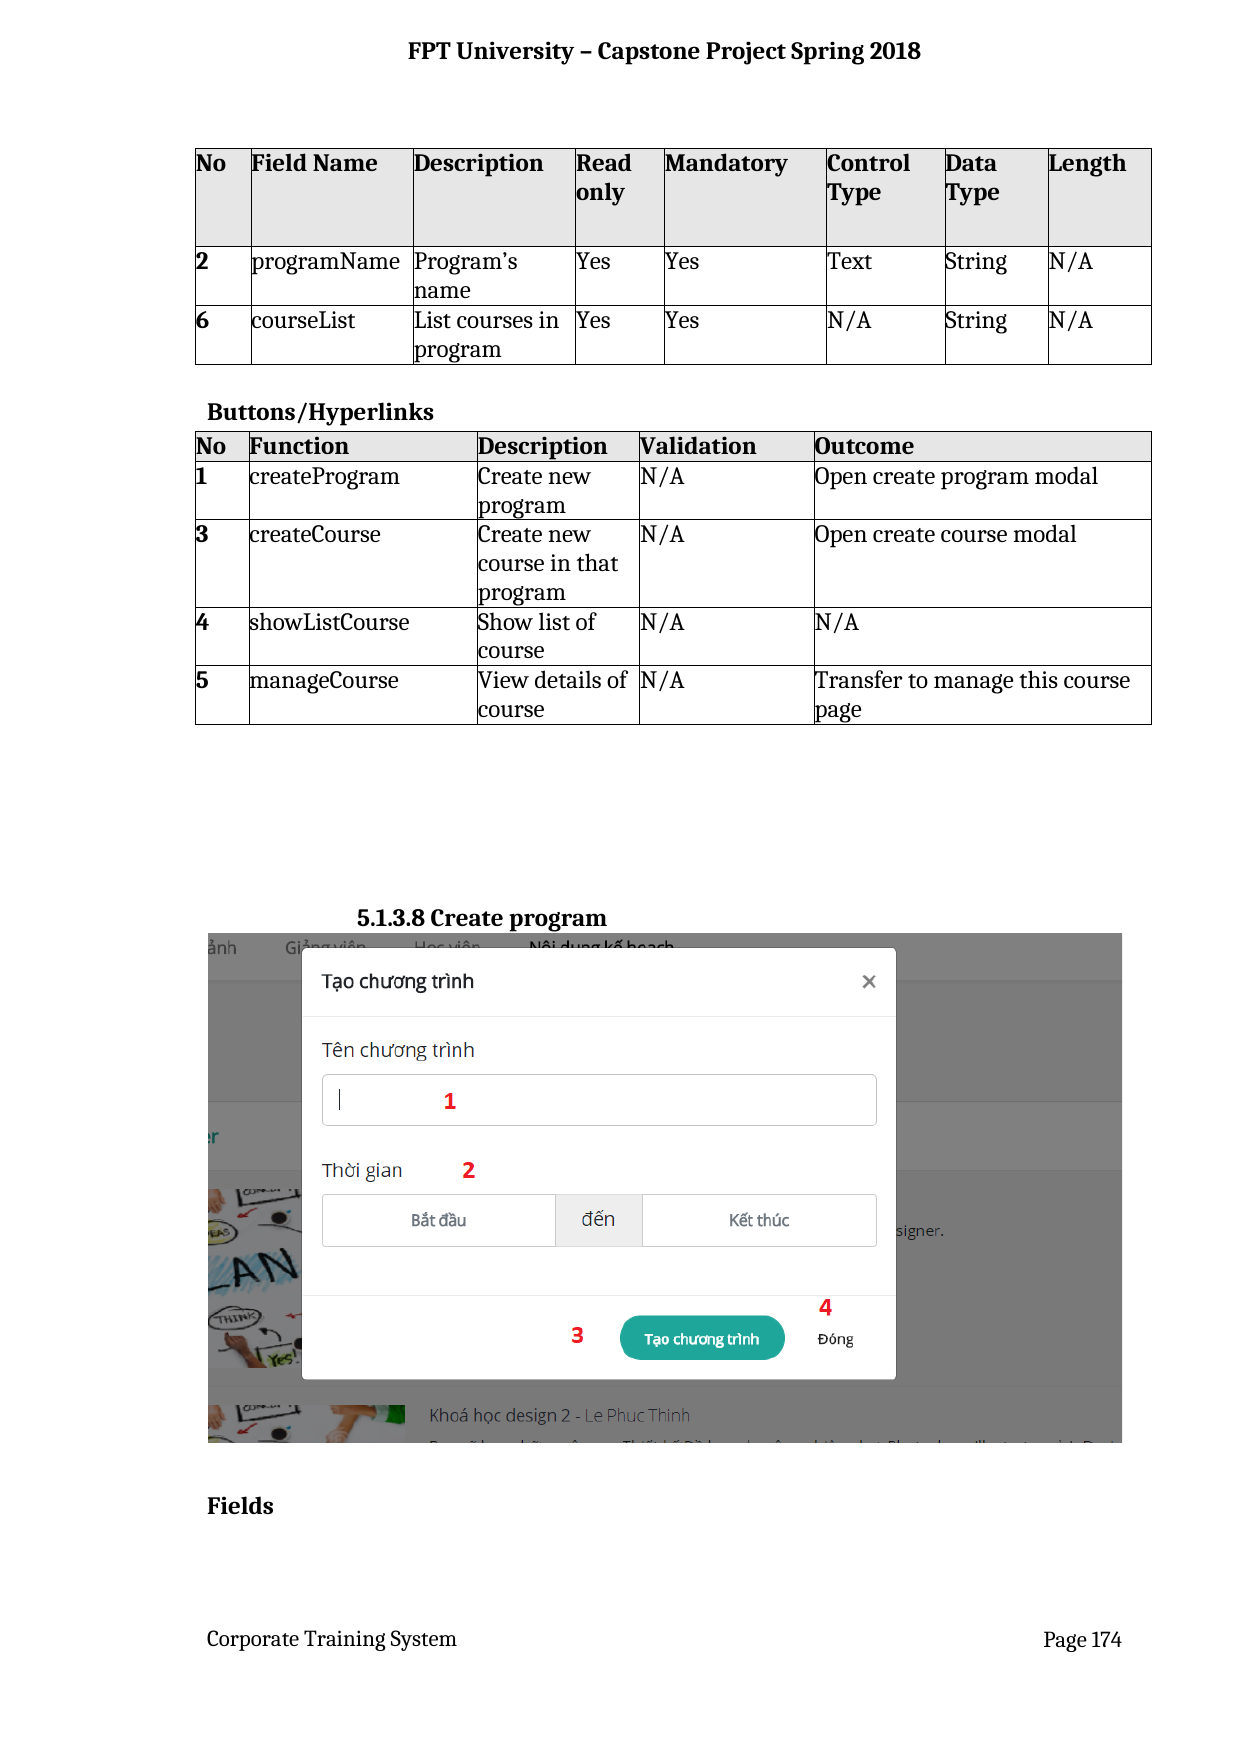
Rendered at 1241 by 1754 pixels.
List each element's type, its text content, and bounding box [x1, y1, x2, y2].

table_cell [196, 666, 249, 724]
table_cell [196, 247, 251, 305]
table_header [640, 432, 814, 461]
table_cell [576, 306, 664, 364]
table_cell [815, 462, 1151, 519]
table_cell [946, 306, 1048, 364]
text Fields [207, 1492, 1122, 1521]
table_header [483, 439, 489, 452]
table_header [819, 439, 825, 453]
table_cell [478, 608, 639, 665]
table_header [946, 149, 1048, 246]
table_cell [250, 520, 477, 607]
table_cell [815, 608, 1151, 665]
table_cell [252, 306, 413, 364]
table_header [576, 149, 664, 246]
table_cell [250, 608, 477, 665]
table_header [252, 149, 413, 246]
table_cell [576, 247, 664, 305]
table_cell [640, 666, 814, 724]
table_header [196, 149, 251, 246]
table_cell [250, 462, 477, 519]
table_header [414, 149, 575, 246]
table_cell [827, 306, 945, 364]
subtitle 5.1.3.8 Create program [357, 904, 1124, 933]
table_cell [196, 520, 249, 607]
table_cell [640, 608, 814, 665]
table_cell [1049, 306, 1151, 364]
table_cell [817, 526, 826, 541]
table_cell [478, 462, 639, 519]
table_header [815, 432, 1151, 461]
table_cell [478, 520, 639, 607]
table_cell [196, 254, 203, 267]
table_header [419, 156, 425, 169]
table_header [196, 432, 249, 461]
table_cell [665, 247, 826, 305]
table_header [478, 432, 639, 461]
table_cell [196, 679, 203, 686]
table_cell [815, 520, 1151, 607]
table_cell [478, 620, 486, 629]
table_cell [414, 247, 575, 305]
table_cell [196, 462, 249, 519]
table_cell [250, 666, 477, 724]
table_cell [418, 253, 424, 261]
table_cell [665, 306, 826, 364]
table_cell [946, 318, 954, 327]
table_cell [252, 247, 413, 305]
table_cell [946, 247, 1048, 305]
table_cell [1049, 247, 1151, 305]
text Buttons/Hyperlinks [207, 398, 1122, 427]
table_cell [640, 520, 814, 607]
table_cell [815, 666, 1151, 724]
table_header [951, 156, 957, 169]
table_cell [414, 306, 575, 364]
picture [208, 933, 1123, 1443]
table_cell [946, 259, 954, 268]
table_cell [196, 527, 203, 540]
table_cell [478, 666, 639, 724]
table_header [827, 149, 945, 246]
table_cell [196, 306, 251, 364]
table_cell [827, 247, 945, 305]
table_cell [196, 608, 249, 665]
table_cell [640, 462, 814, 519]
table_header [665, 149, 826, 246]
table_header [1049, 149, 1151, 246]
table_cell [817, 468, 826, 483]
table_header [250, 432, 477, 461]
